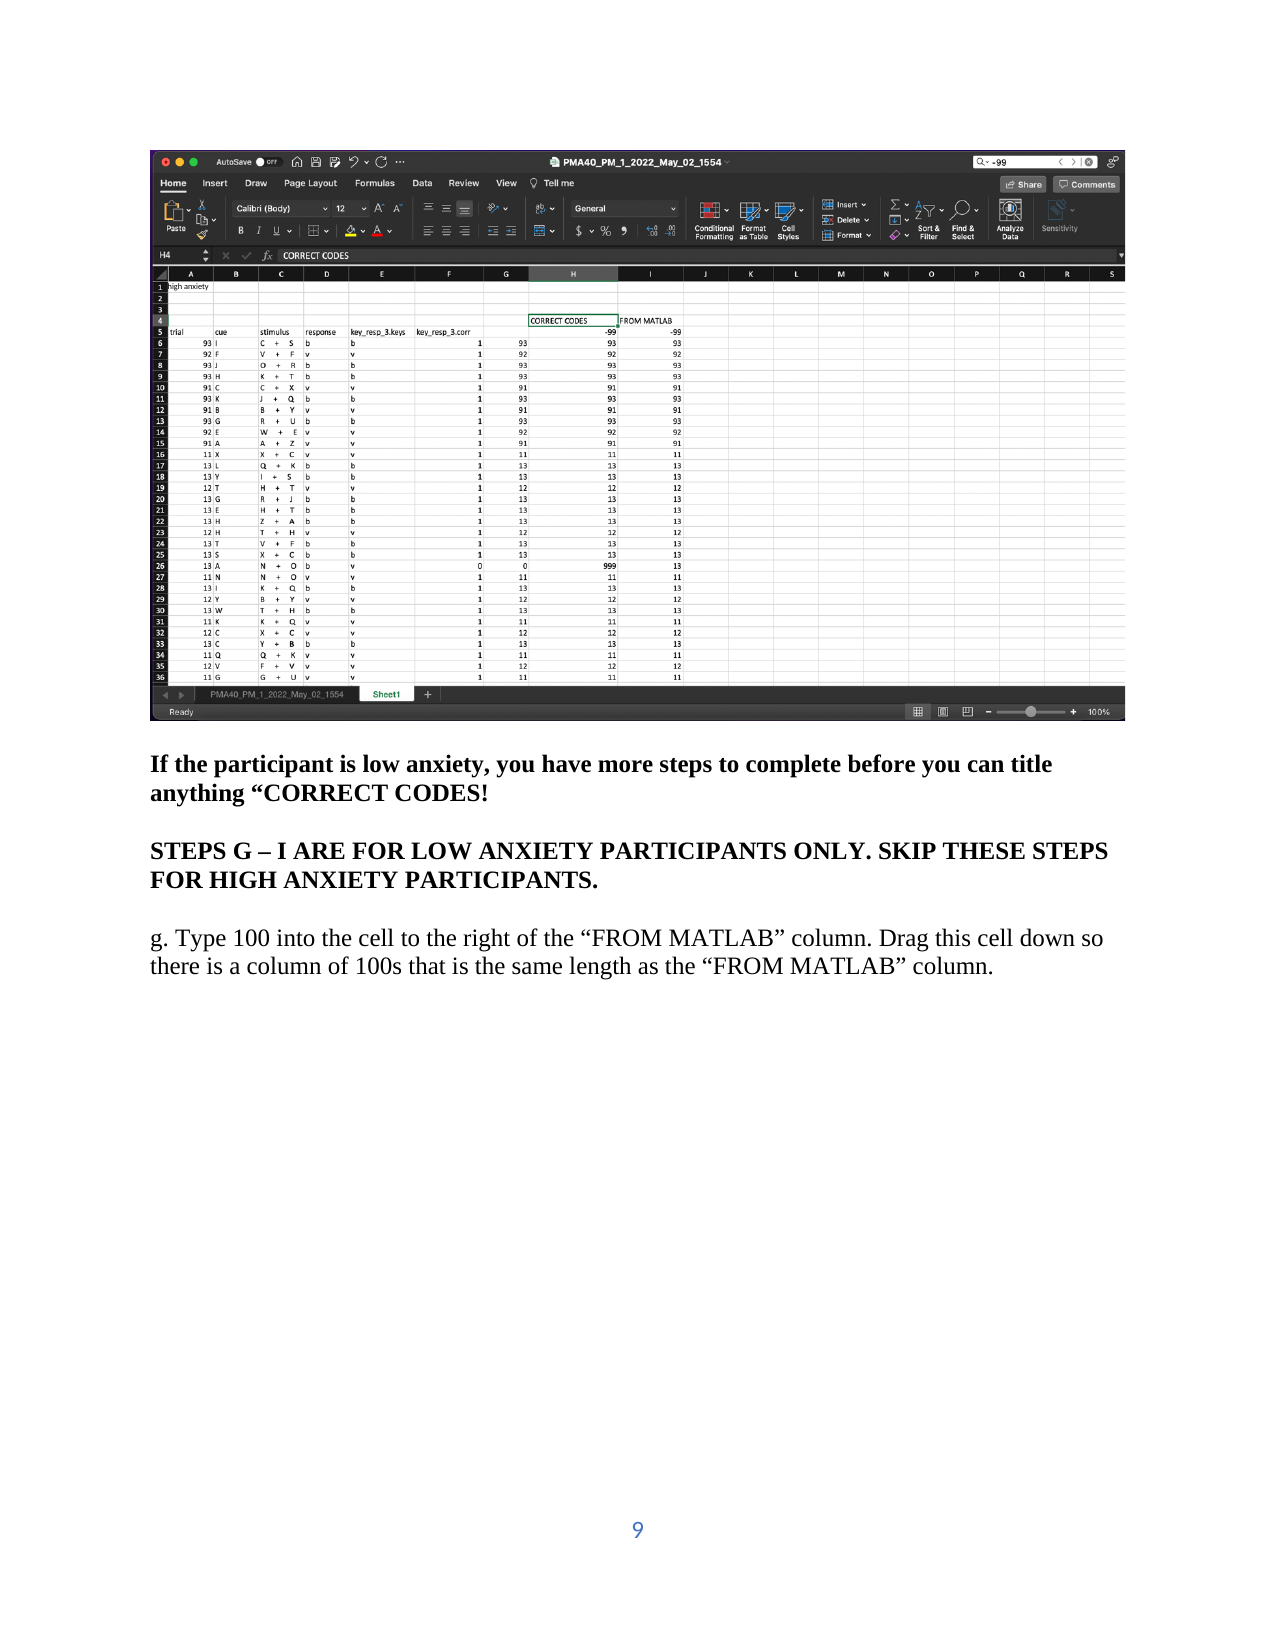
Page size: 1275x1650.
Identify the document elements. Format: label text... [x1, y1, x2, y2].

picture [150, 150, 1125, 721]
text If the participant is low anxiety, you have more steps to complete before you can title anything “CORRECT CODES! [150, 749, 1125, 807]
text STEPS G – I ARE FOR LOW ANXIETY PARTICIPANTS ONLY. SKIP THESE STEPS FOR HIGH ANXIETY PARTICIPANTS. [150, 836, 1125, 893]
text g. Type 100 into the cell to the right of the “FROM MATLAB” column. Drag this cell down so there is a column of 100s that is the same length as the “FROM MATLAB” column. [150, 923, 1125, 980]
